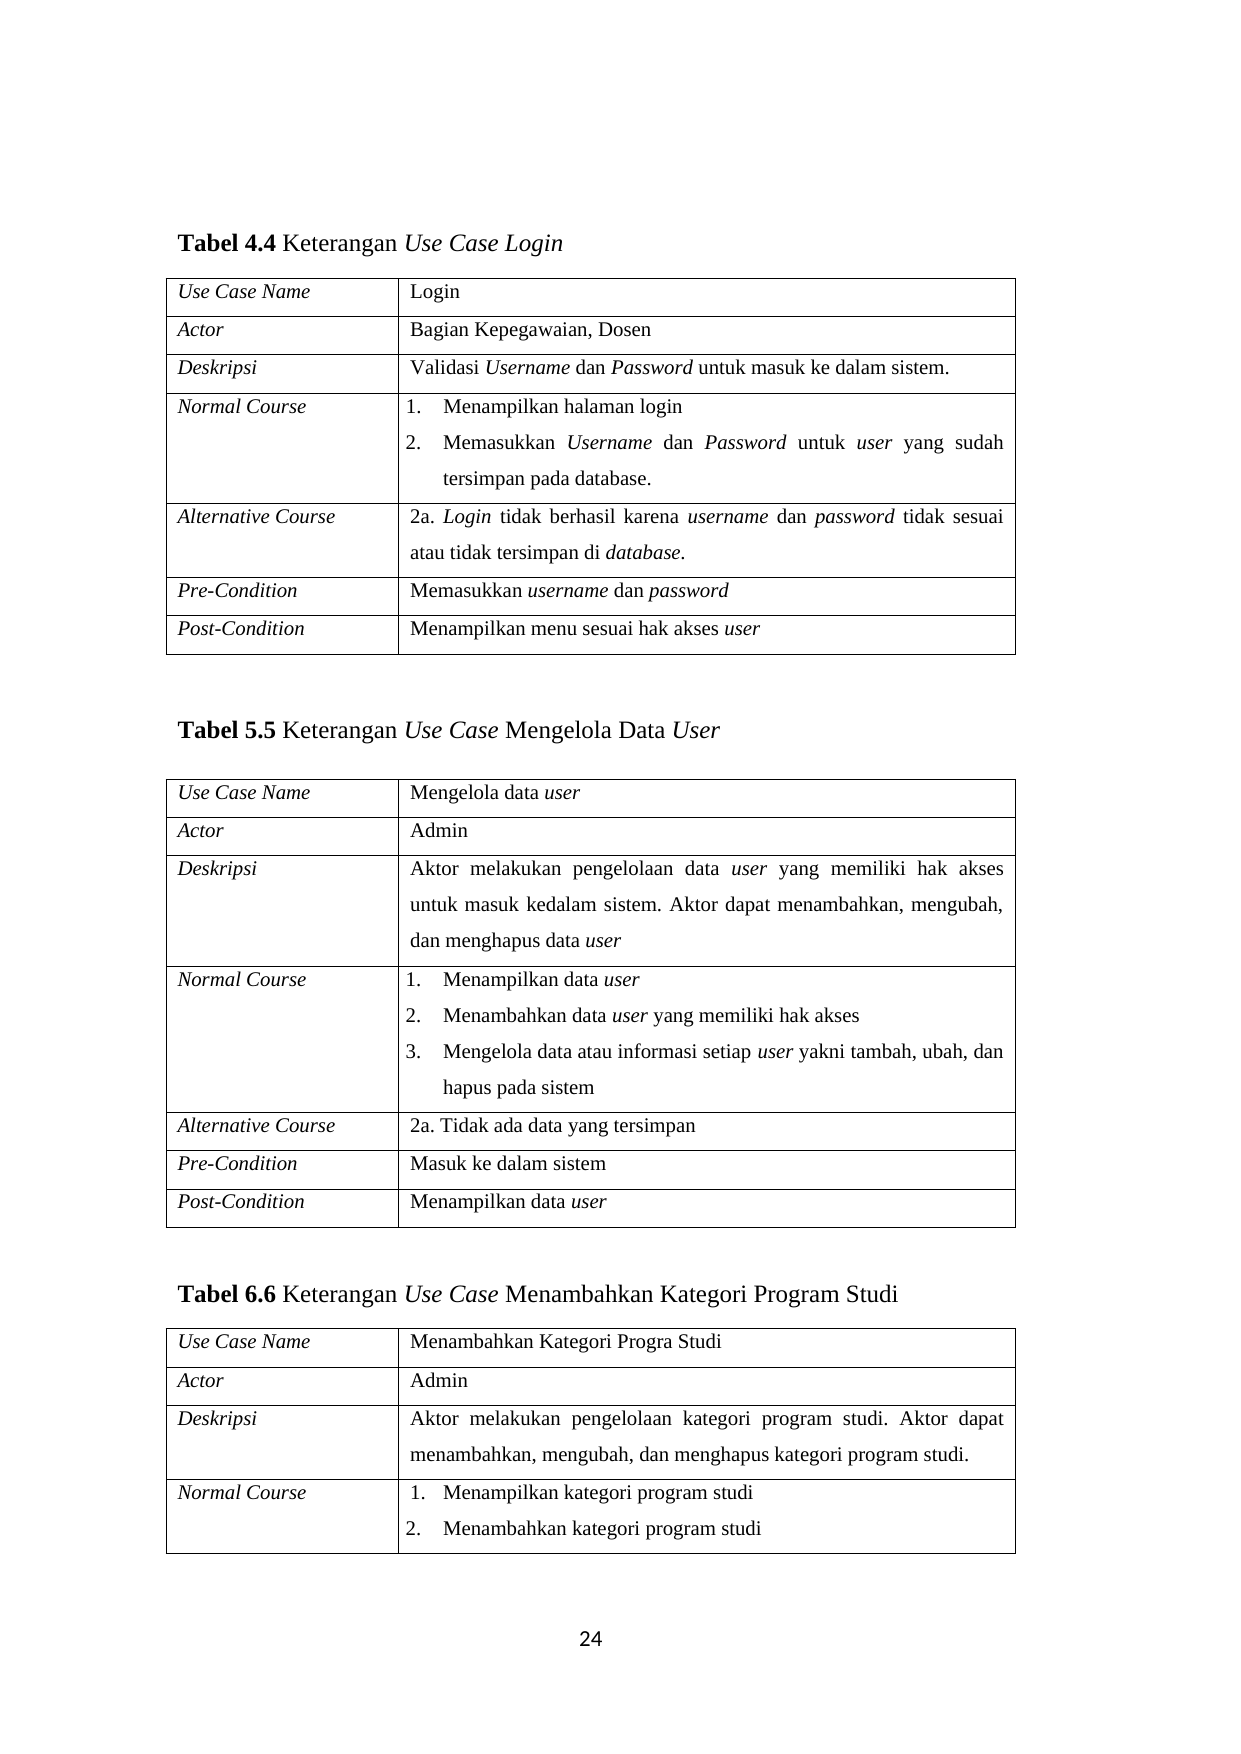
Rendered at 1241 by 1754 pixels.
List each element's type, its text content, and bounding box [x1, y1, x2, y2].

table_cell Aktor melakukan pengelolaan kategori program studi. Aktor dapat menambahkan, mengubah, dan menghapus kategori program studi. [399, 1406, 1015, 1479]
table_cell Alternative Course [167, 504, 398, 577]
table_cell Masuk ke dalam sistem [399, 1151, 1015, 1188]
table_cell Validasi Username dan Password untuk masuk ke dalam sistem. [399, 355, 1015, 392]
table_header Use Case Name [167, 1329, 398, 1367]
table_cell Normal Course [167, 394, 398, 503]
table_cell Post-Condition [167, 1190, 398, 1227]
table_cell Normal Course [167, 967, 398, 1112]
table_cell 2a. Tidak ada data yang tersimpan [399, 1113, 1015, 1150]
table_cell Menampilkan data user Menambahkan data user yang memiliki hak akses Mengelola data atau informasi setiap user yakni tambah, ubah, dan hapus pada sistem [399, 967, 1015, 1112]
table_cell Deskripsi [167, 1406, 398, 1479]
table_cell 2a. Login tidak berhasil karena username dan password tidak sesuai atau tidak tersimpan di database. [399, 504, 1015, 577]
table_header Use Case Name [167, 279, 398, 316]
table_cell Alternative Course [167, 1113, 398, 1150]
table_cell Normal Course [167, 1480, 398, 1553]
table_cell Menampilkan kategori program studi Menambahkan kategori program studi Mengelola kategori program studi [399, 1480, 1015, 1553]
table_cell Menampilkan halaman login Memasukkan Username dan Password untuk user yang sudah tersimpan pada database. [399, 394, 1015, 503]
table_header Use Case Name [167, 780, 398, 817]
table_cell Actor [167, 1368, 398, 1405]
table_cell Deskripsi [167, 856, 398, 966]
table_cell Aktor melakukan pengelolaan data user yang memiliki hak akses untuk masuk kedalam sistem. Aktor dapat menambahkan, mengubah, dan menghapus data user [399, 856, 1015, 966]
table_cell Actor [167, 818, 398, 855]
table_cell Actor [167, 317, 398, 354]
table_cell Memasukkan username dan password [399, 578, 1015, 615]
table_cell Admin [399, 818, 1015, 855]
table_cell Menampilkan menu sesuai hak akses user [399, 616, 1015, 653]
table_cell Pre-Condition [167, 578, 398, 615]
table_cell Bagian Kepegawaian, Dosen [399, 317, 1015, 354]
table_cell Admin [399, 1368, 1015, 1405]
table_cell Deskripsi [167, 355, 398, 392]
table_header Login [399, 279, 1015, 316]
table_cell Pre-Condition [167, 1151, 398, 1188]
table_header Menambahkan Kategori Progra Studi [399, 1329, 1015, 1367]
table_header Mengelola data user [399, 780, 1015, 817]
table_cell Post-Condition [167, 616, 398, 653]
table_cell Menampilkan data user [399, 1190, 1015, 1227]
